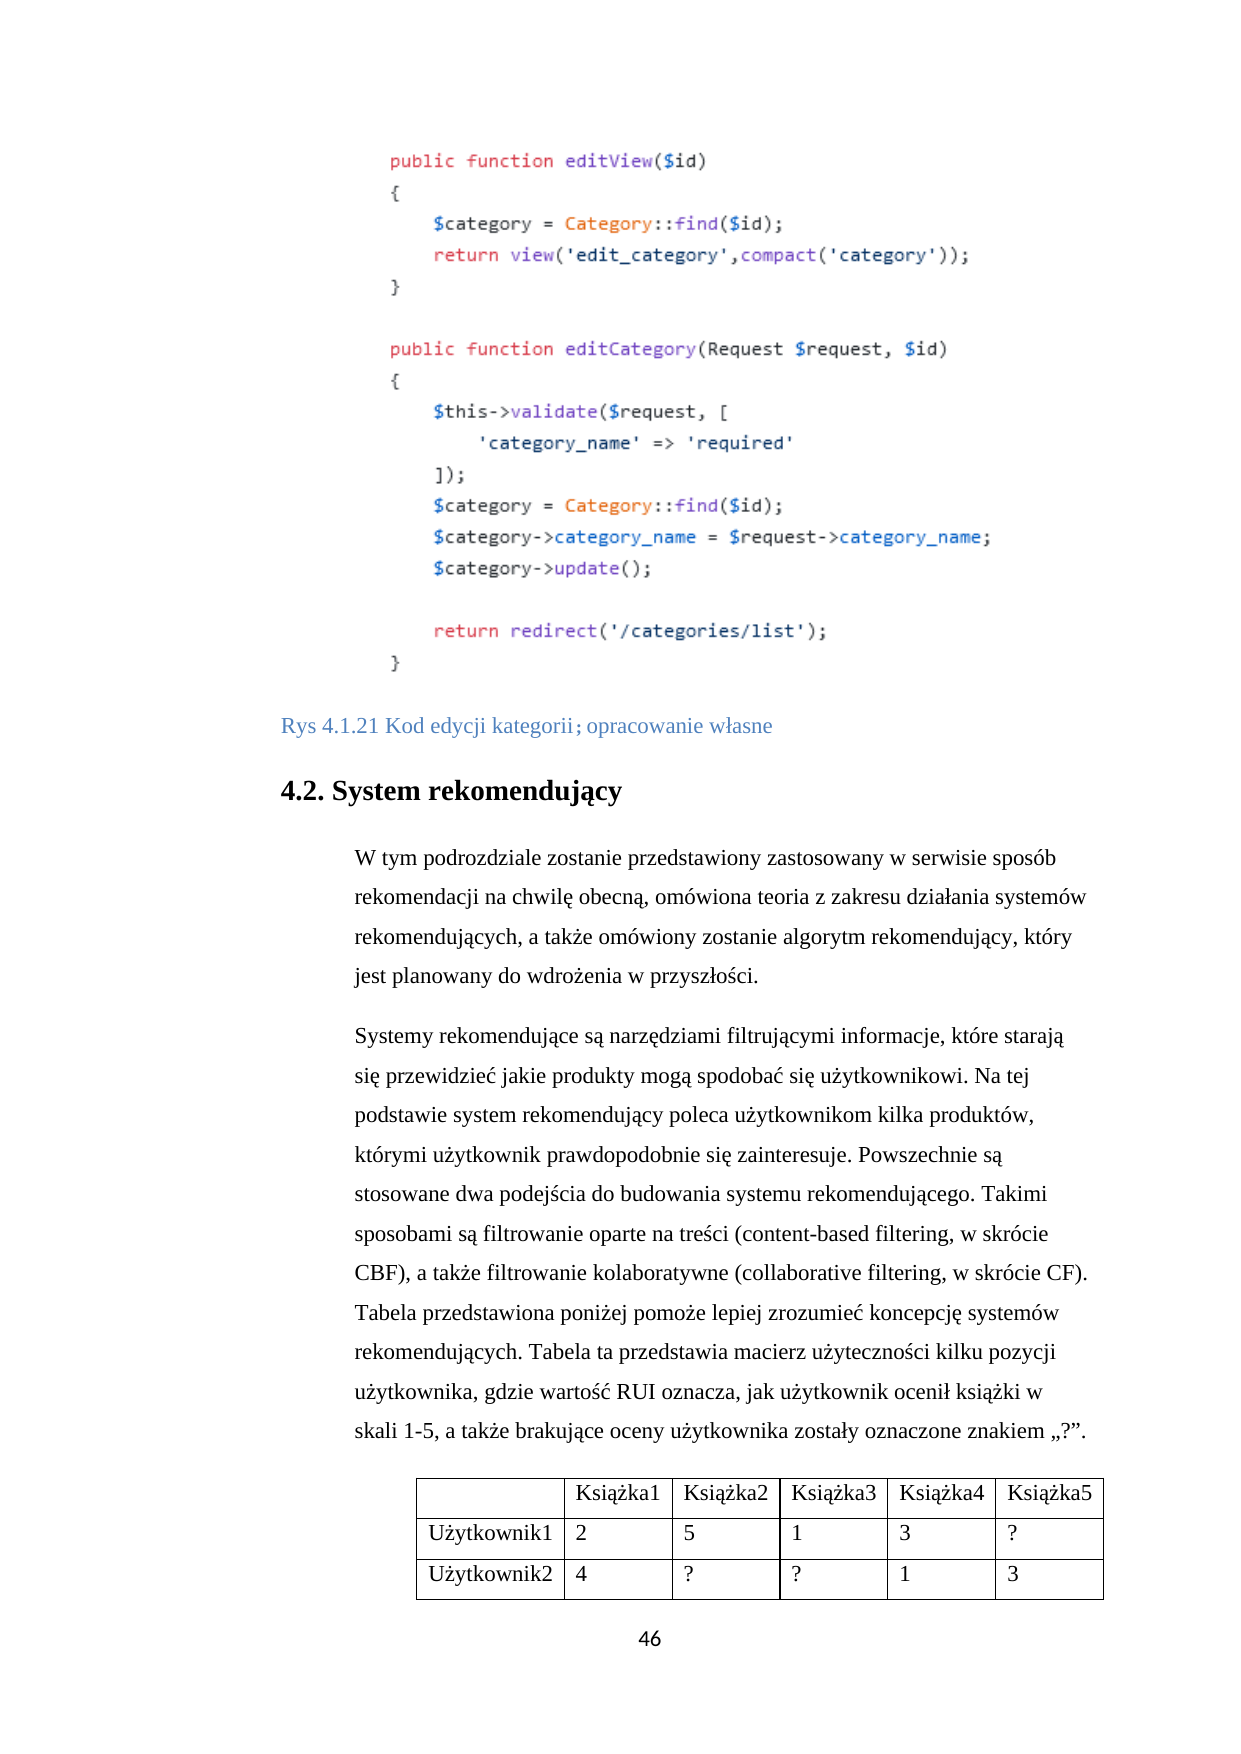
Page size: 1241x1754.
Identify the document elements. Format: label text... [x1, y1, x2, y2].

table_cell 1 [781, 1519, 887, 1559]
table_cell ? [673, 1560, 779, 1599]
text 4.2. System rekomendujący [207, 773, 1092, 806]
table_cell 2 [565, 1519, 672, 1559]
table_cell Użytkownik2 [417, 1560, 564, 1599]
picture [354, 147, 999, 678]
table_cell 3 [996, 1560, 1103, 1599]
table_header Książka1 [565, 1479, 672, 1518]
text W tym podrozdziale zostanie przedstawiony zastosowany w serwisie sposób rekomendacji na chwilę obecną, omówiona teoria z zakresu działania systemów rekomendujących, a także omówiony zostanie algorytm rekomendujący, który jest planowany do wdrożenia w przyszłości. [354, 844, 1092, 988]
table_cell 1 [888, 1560, 995, 1599]
table_cell ? [996, 1519, 1103, 1559]
table_cell 5 [673, 1519, 779, 1559]
table_header Książka4 [888, 1479, 995, 1518]
table_cell 4 [565, 1560, 672, 1599]
table_cell Użytkownik1 [417, 1519, 564, 1559]
text Systemy rekomendujące są narzędziami filtrującymi informacje, które starają się przewidzieć jakie produkty mogą spodobać się użytkownikowi. Na tej podstawie system rekomendujący poleca użytkownikom kilka produktów, którymi użytkownik prawdopodobnie się zainteresuje. Powszechnie są stosowane dwa podejścia do budowania systemu rekomendującego. Takimi sposobami są filtrowanie oparte na treści (content-based filtering, w skrócie CBF), a także filtrowanie kolaboratywne (collaborative filtering, w skrócie CF). Tabela przedstawiona poniżej pomoże lepiej zrozumieć koncepcję systemów rekomendujących. Tabela ta przedstawia macierz użyteczności kilku pozycji użytkownika, gdzie wartość RUI oznacza, jak użytkownik ocenił książki w skali 1-5, a także brakujące oceny użytkownika zostały oznaczone znakiem „?”. [354, 1022, 1092, 1444]
text Rys 4.1.21 Kod edycji kategorii ; opracowanie własne [207, 712, 1092, 739]
table_header Książka5 [996, 1479, 1103, 1518]
table_header Książka3 [781, 1479, 887, 1518]
table_header Książka2 [673, 1479, 779, 1518]
table_header [417, 1479, 564, 1518]
table_cell ? [781, 1560, 887, 1599]
table_cell 3 [888, 1519, 995, 1559]
